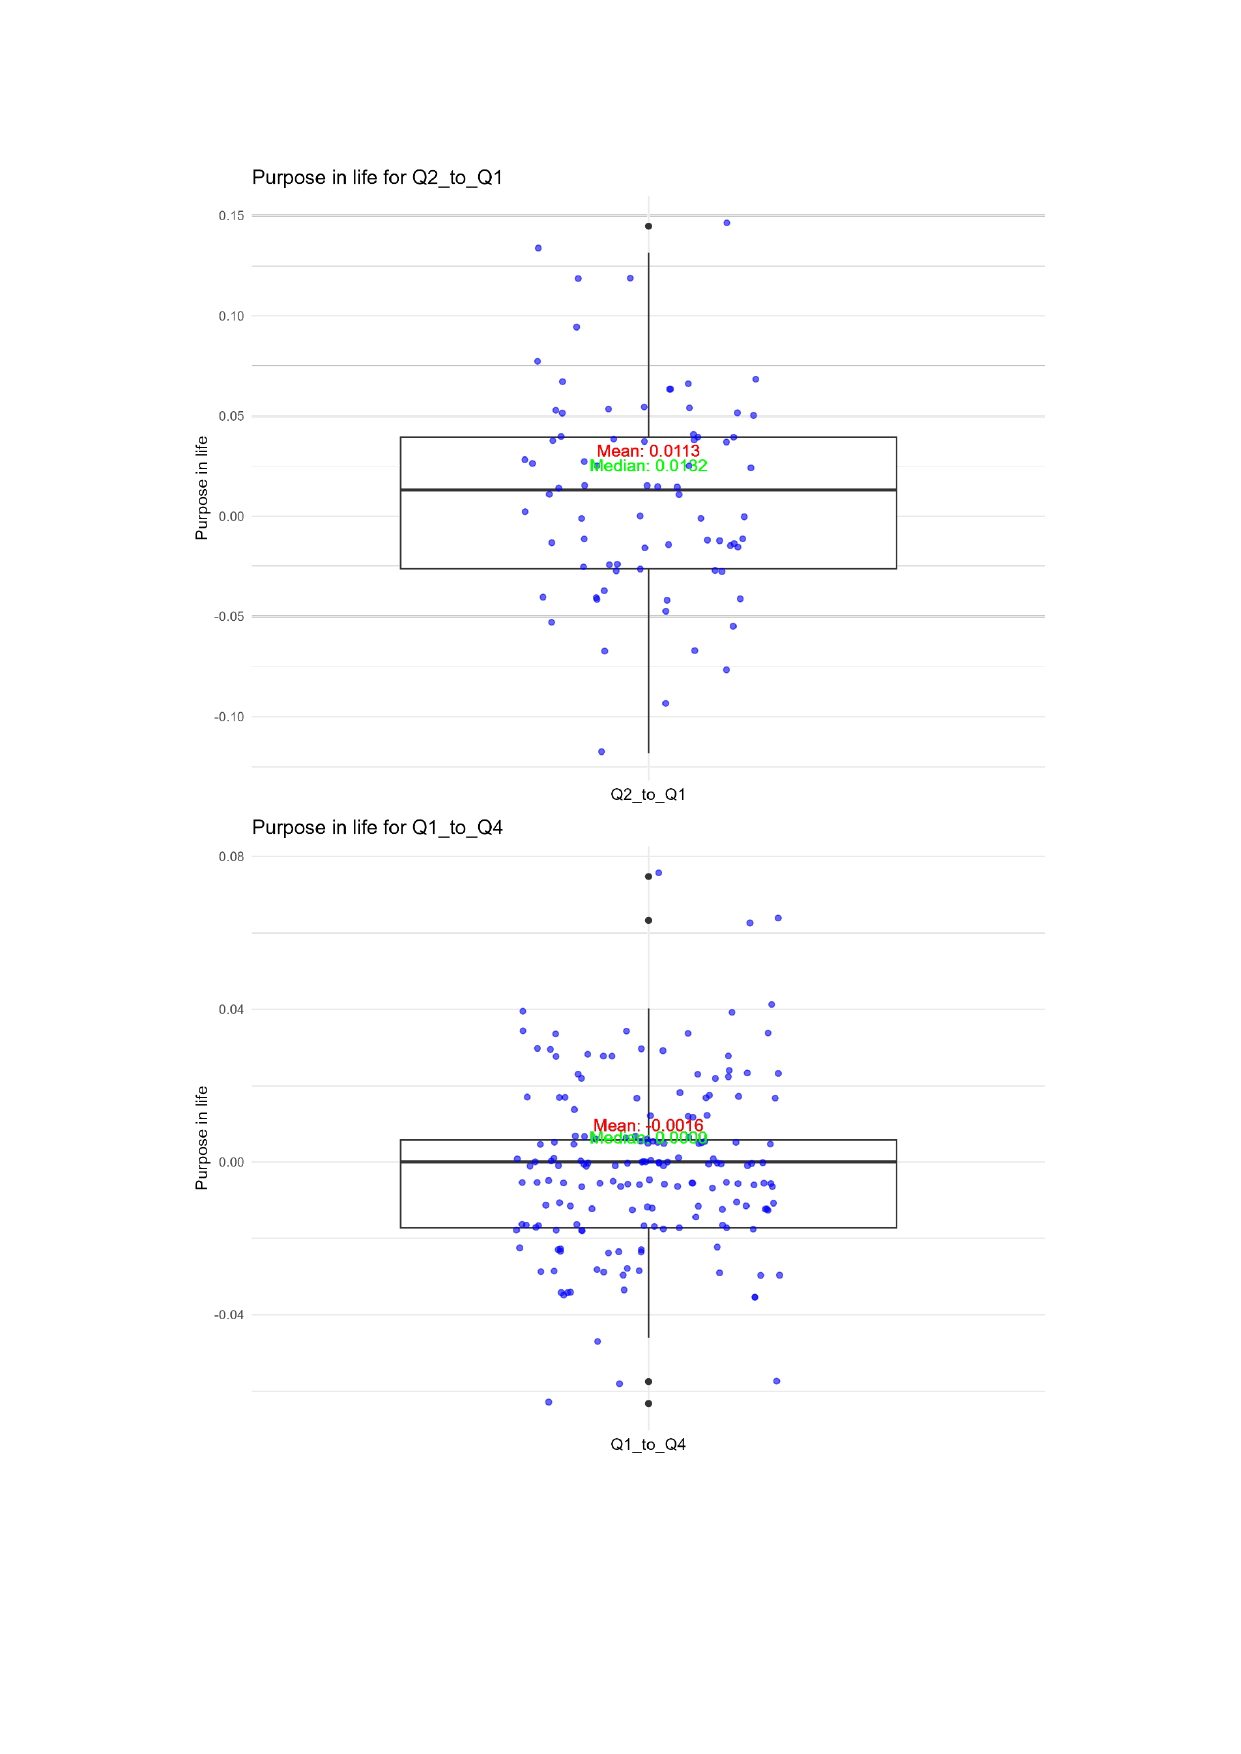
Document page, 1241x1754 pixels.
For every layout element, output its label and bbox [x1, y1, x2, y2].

picture [187, 162, 1053, 811]
picture [187, 812, 1053, 1461]
